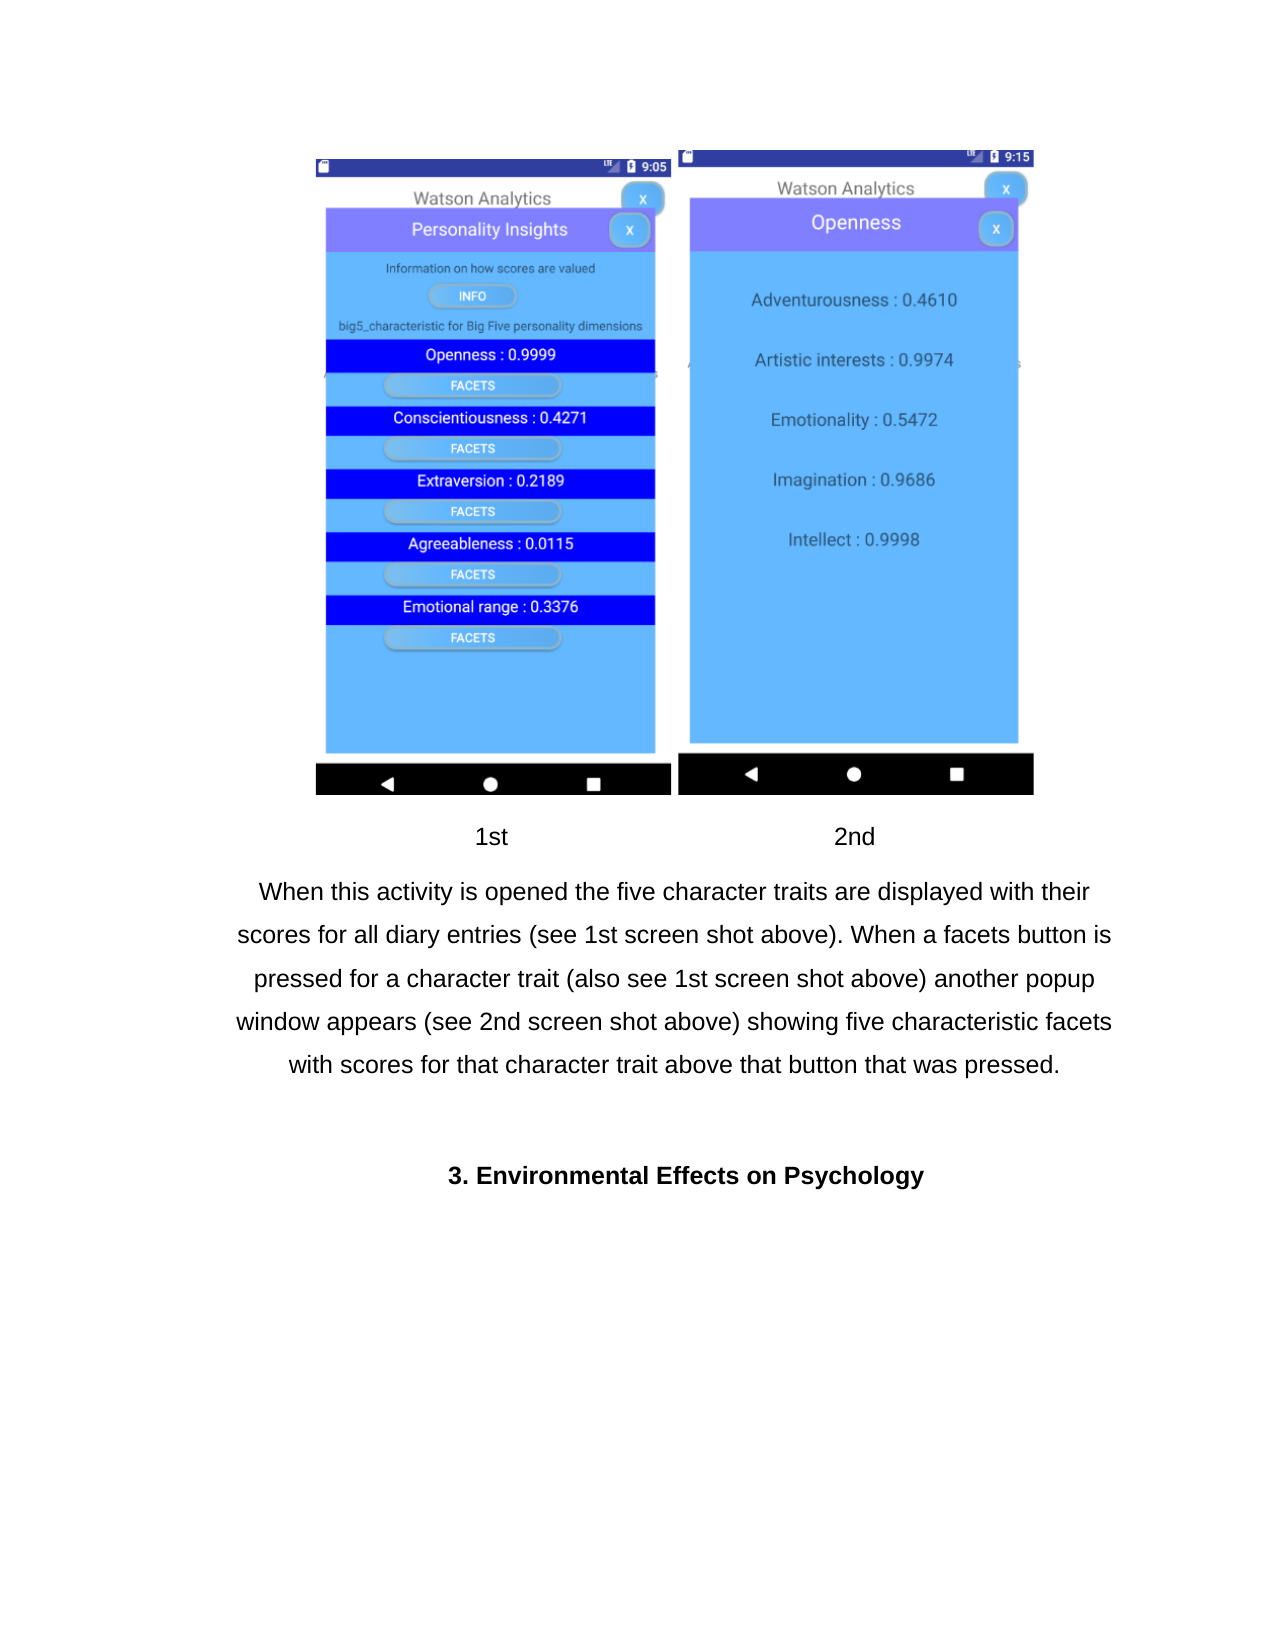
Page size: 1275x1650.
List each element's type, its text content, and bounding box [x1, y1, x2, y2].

text When this activity is opened the five character traits are displayed with their scores for all diary entries (see 1st screen shot above). When a facets button is pressed for a character trait (also see 1st screen shot above) another popup window appears (see 2nd screen shot above) showing five characteristic facets with scores for that character trait above that button that was pressed. [224, 877, 1125, 1078]
picture [315, 159, 672, 795]
list 3. Environmental Effects on Psychology [337, 1161, 1125, 1190]
text 1st 2nd [224, 822, 1125, 850]
picture [678, 150, 1034, 795]
